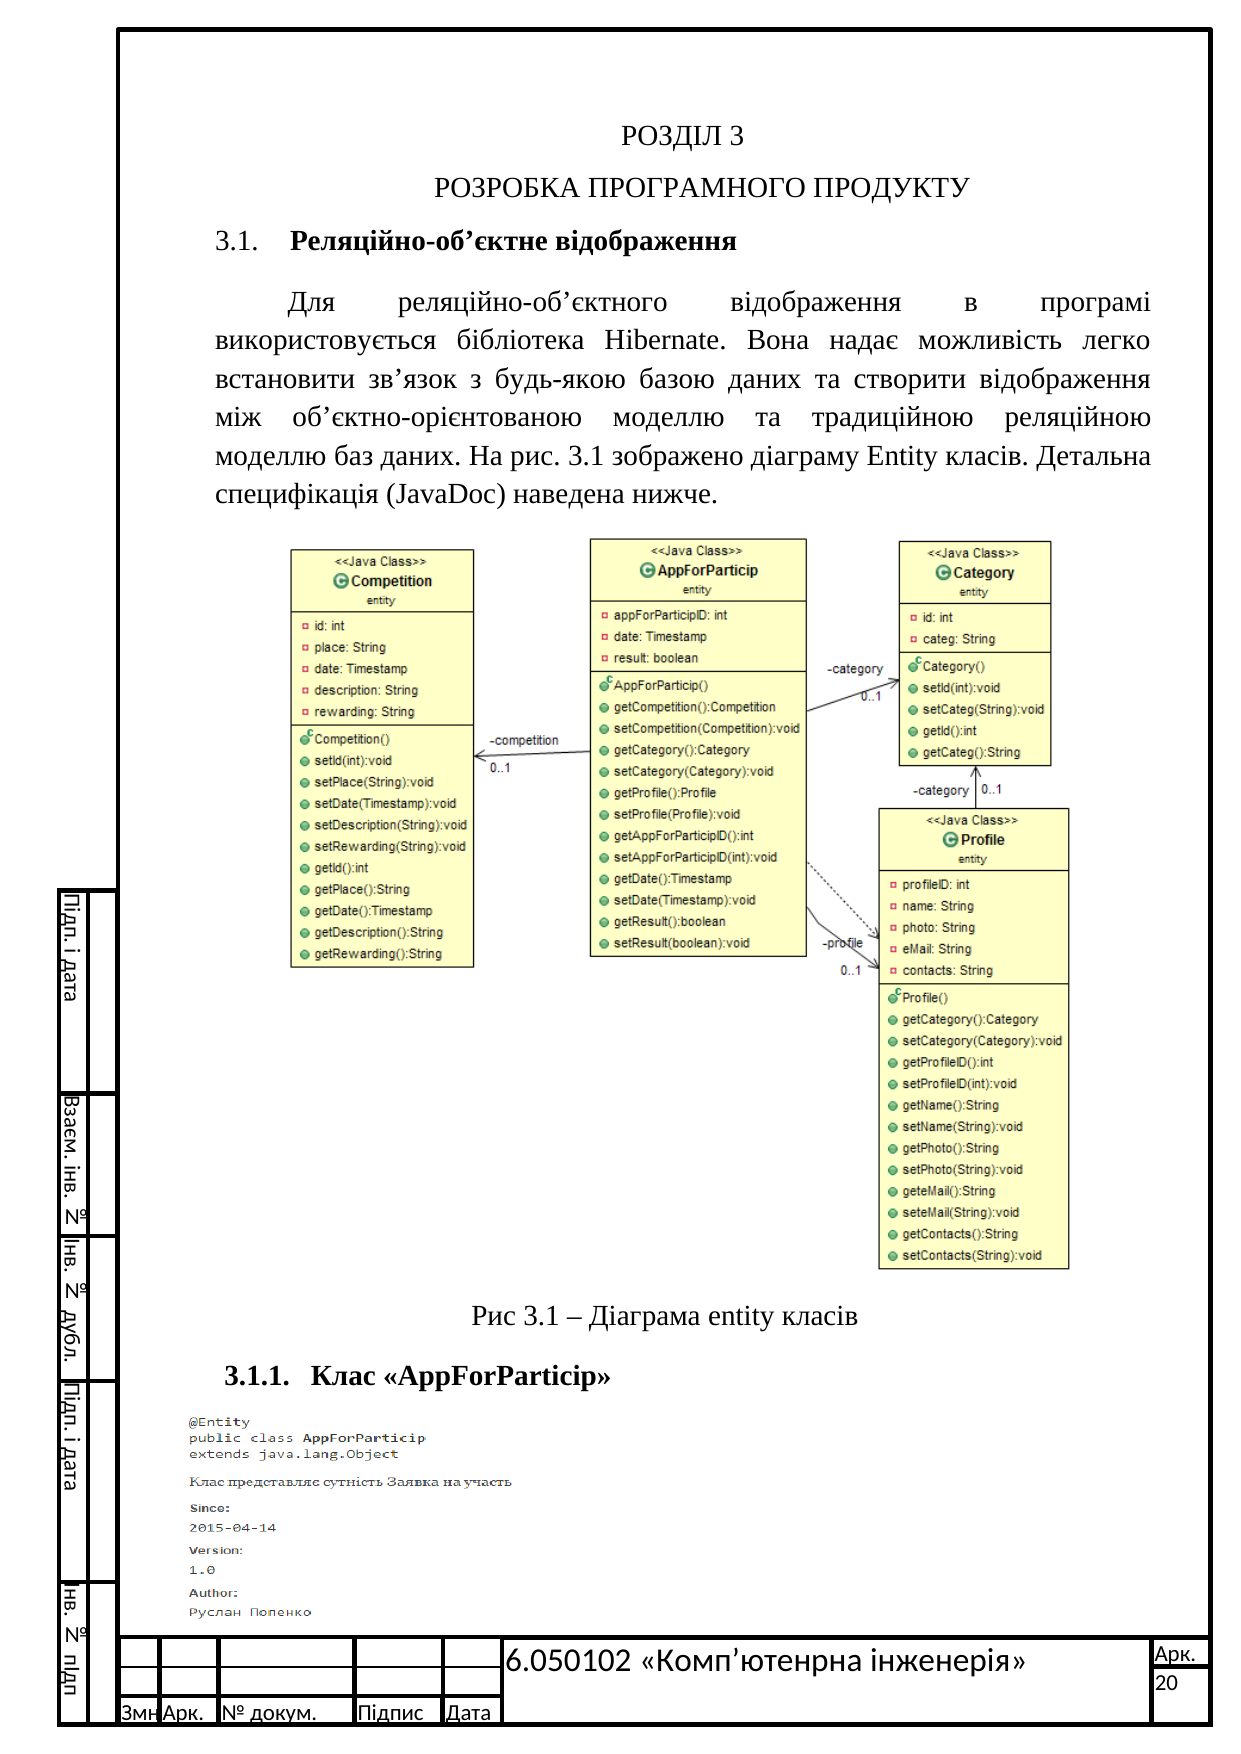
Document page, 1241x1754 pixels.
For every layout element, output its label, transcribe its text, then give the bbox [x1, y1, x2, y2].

text Для реляційно-об’єктного відображення в програмі використовується бібліотека Hibernate. Вона надає можливість легко встановити зв’язок з будь-якою базою даних та створити відображення між об’єктно-орієнтованою моделлю та традиційною реляційною моделлю баз даних. На рис. 3.1 зображено діаграму Entity класів. Детальна специфікація (JavaDoc) наведена нижче. [215, 284, 1152, 510]
picture [177, 1406, 594, 1624]
text Рис 3.1 – Діаграма entity класів [177, 1298, 1152, 1332]
picture [287, 535, 1073, 1273]
list РОЗРОБКА ПРОГРАМНОГО ПРОДУКТУ [252, 171, 1152, 204]
list Реляційно-об’єктне відображення [215, 223, 1152, 256]
text Клас «AppForParticip» [224, 1358, 1152, 1391]
